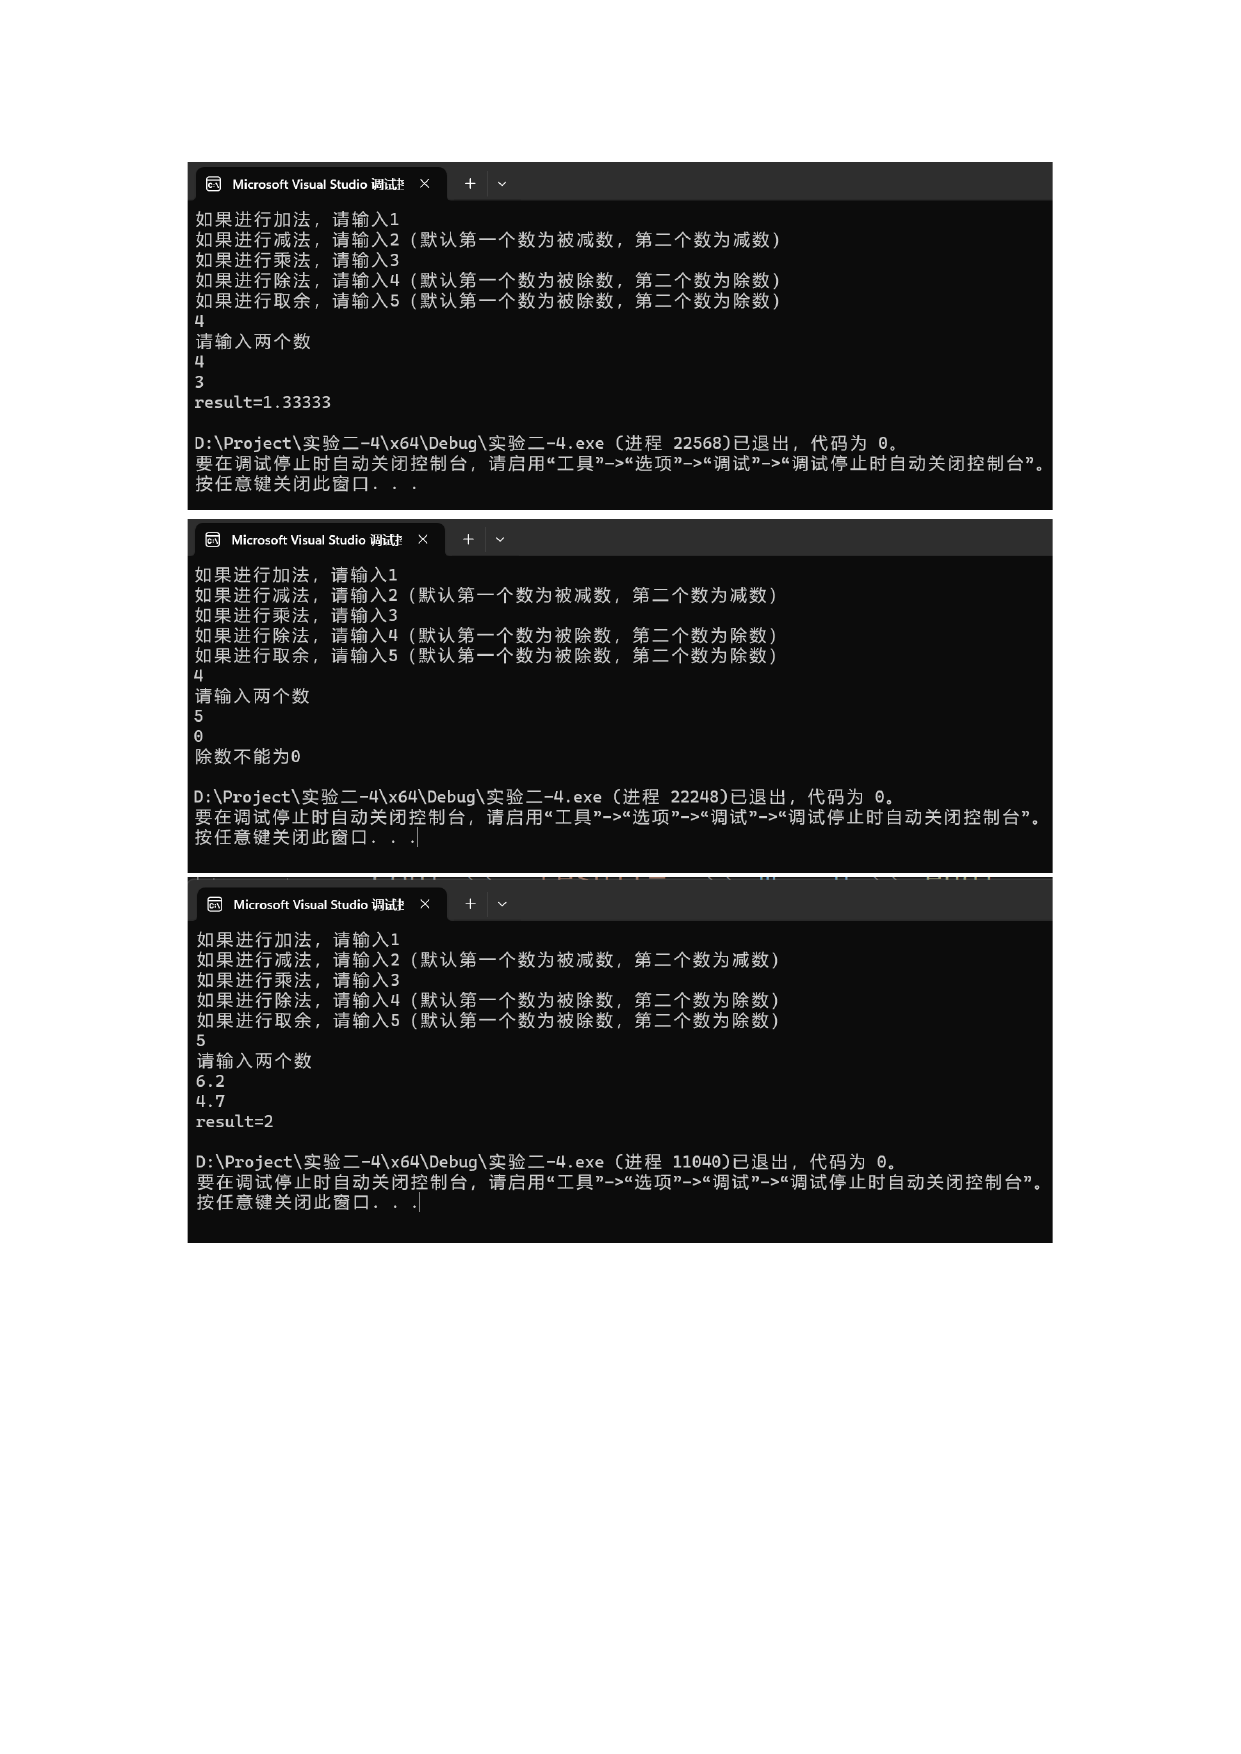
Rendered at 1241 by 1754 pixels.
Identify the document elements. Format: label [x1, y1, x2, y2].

picture [187, 519, 1053, 873]
picture [187, 877, 1053, 1243]
picture [187, 162, 1053, 510]
